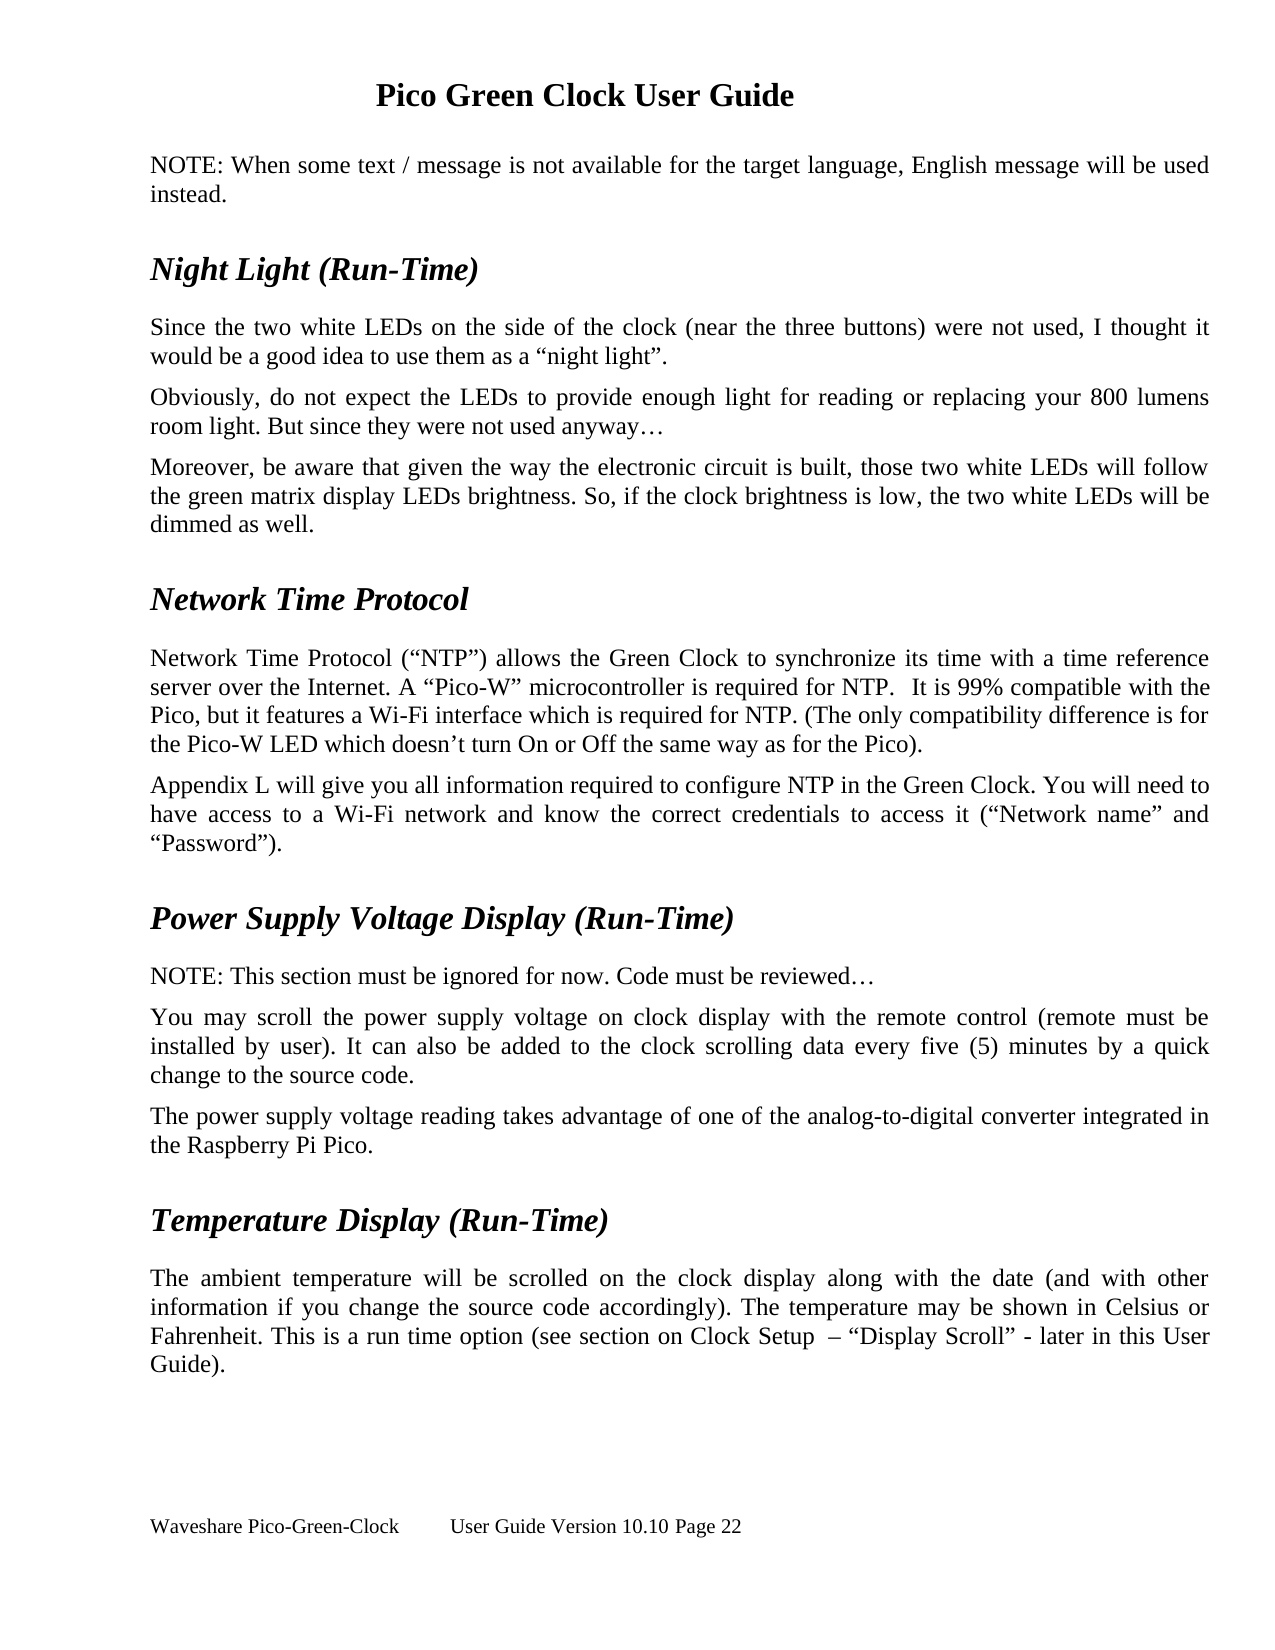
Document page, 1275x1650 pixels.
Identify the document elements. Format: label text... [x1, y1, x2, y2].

text Obviously, do not expect the LEDs to provide enough light for reading or replacing your 800 lumens room light. But since they were not used anyway… [150, 382, 1211, 439]
text Network Time Protocol (“NTP”) allows the Green Clock to synchronize its time with a time reference server over the Internet. A “Pico-W” microcontroller is required for NTP. It is 99% compatible with the Pico, but it features a Wi-Fi interface which is required for NTP. (The only compatibility difference is for the Pico-W LED which doesn’t turn On or Off the same way as for the Pico). [150, 643, 1211, 758]
text Since the two white LEDs on the side of the clock (near the three buttons) were not used, I thought it would be a good idea to use them as a “night light”. [150, 312, 1211, 369]
text NOTE: When some text / message is not available for the target language, English message will be used instead. [150, 150, 1211, 207]
text You may scroll the power supply voltage on clock display with the remote control (remote must be installed by user). It can also be added to the clock scrolling data every five (5) minutes by a quick change to the source code. [150, 1002, 1211, 1089]
text Moreover, be aware that given the way the electronic circuit is built, those two white LEDs will follow the green matrix display LEDs brightness. So, if the clock brightness is low, the two white LEDs will be dimmed as well. [150, 452, 1211, 538]
subtitle Temperature Display (Run-Time) [150, 1200, 1211, 1238]
subtitle Network Time Protocol [150, 579, 1211, 618]
text The power supply voltage reading takes advantage of one of the analog-to-digital converter integrated in the Raspberry Pi Pico. [150, 1101, 1211, 1159]
subtitle Power Supply Voltage Display (Run-Time) [150, 898, 1211, 936]
text The ambient temperature will be scrolled on the clock display along with the date (and with other information if you change the source code accordingly). The temperature may be shown in Celsius or Fahrenheit. This is a run time option (see section on Clock Setup – “Display Scroll” - later in this User Guide). [150, 1263, 1211, 1378]
subtitle Night Light (Run-Time) [150, 249, 1211, 287]
text NOTE: This section must be ignored for now. Code must be reviewed… [150, 961, 1211, 990]
text Appendix L will give you all information required to configure NTP in the Green Clock. You will need to have access to a Wi-Fi network and know the correct credentials to access it (“Network name” and “Password”). [150, 770, 1211, 857]
